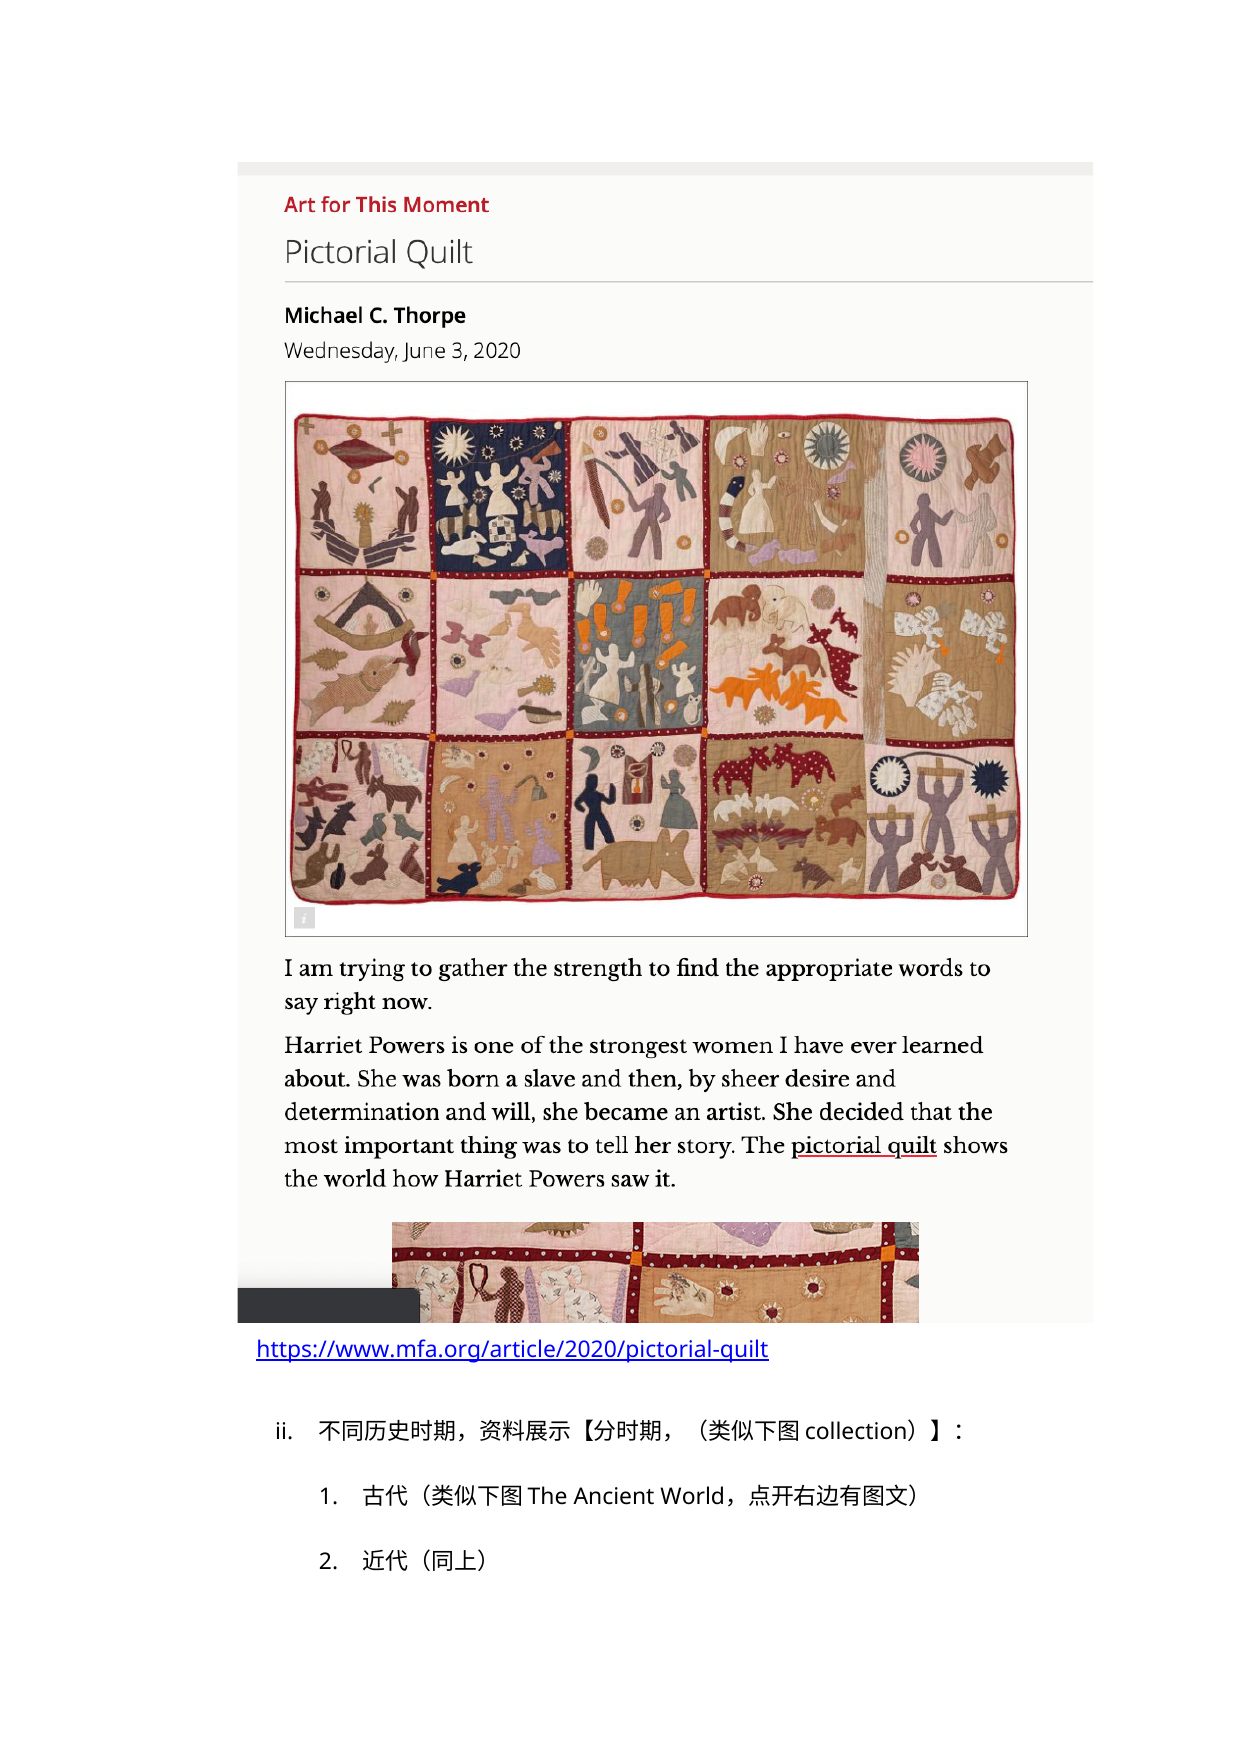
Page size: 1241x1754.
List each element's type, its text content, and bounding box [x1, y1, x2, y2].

picture [237, 162, 1094, 1323]
list 古代（类似下图The Ancient World，点开右边有图文） [319, 1462, 1053, 1527]
text https://www.mfa.org/article/2020/pictorial-quilt [212, 1332, 1053, 1364]
list 不同历史时期，资料展示【分时期，（类似下图collection）】： [275, 1397, 1053, 1462]
list 近代（同上） [319, 1527, 1053, 1592]
